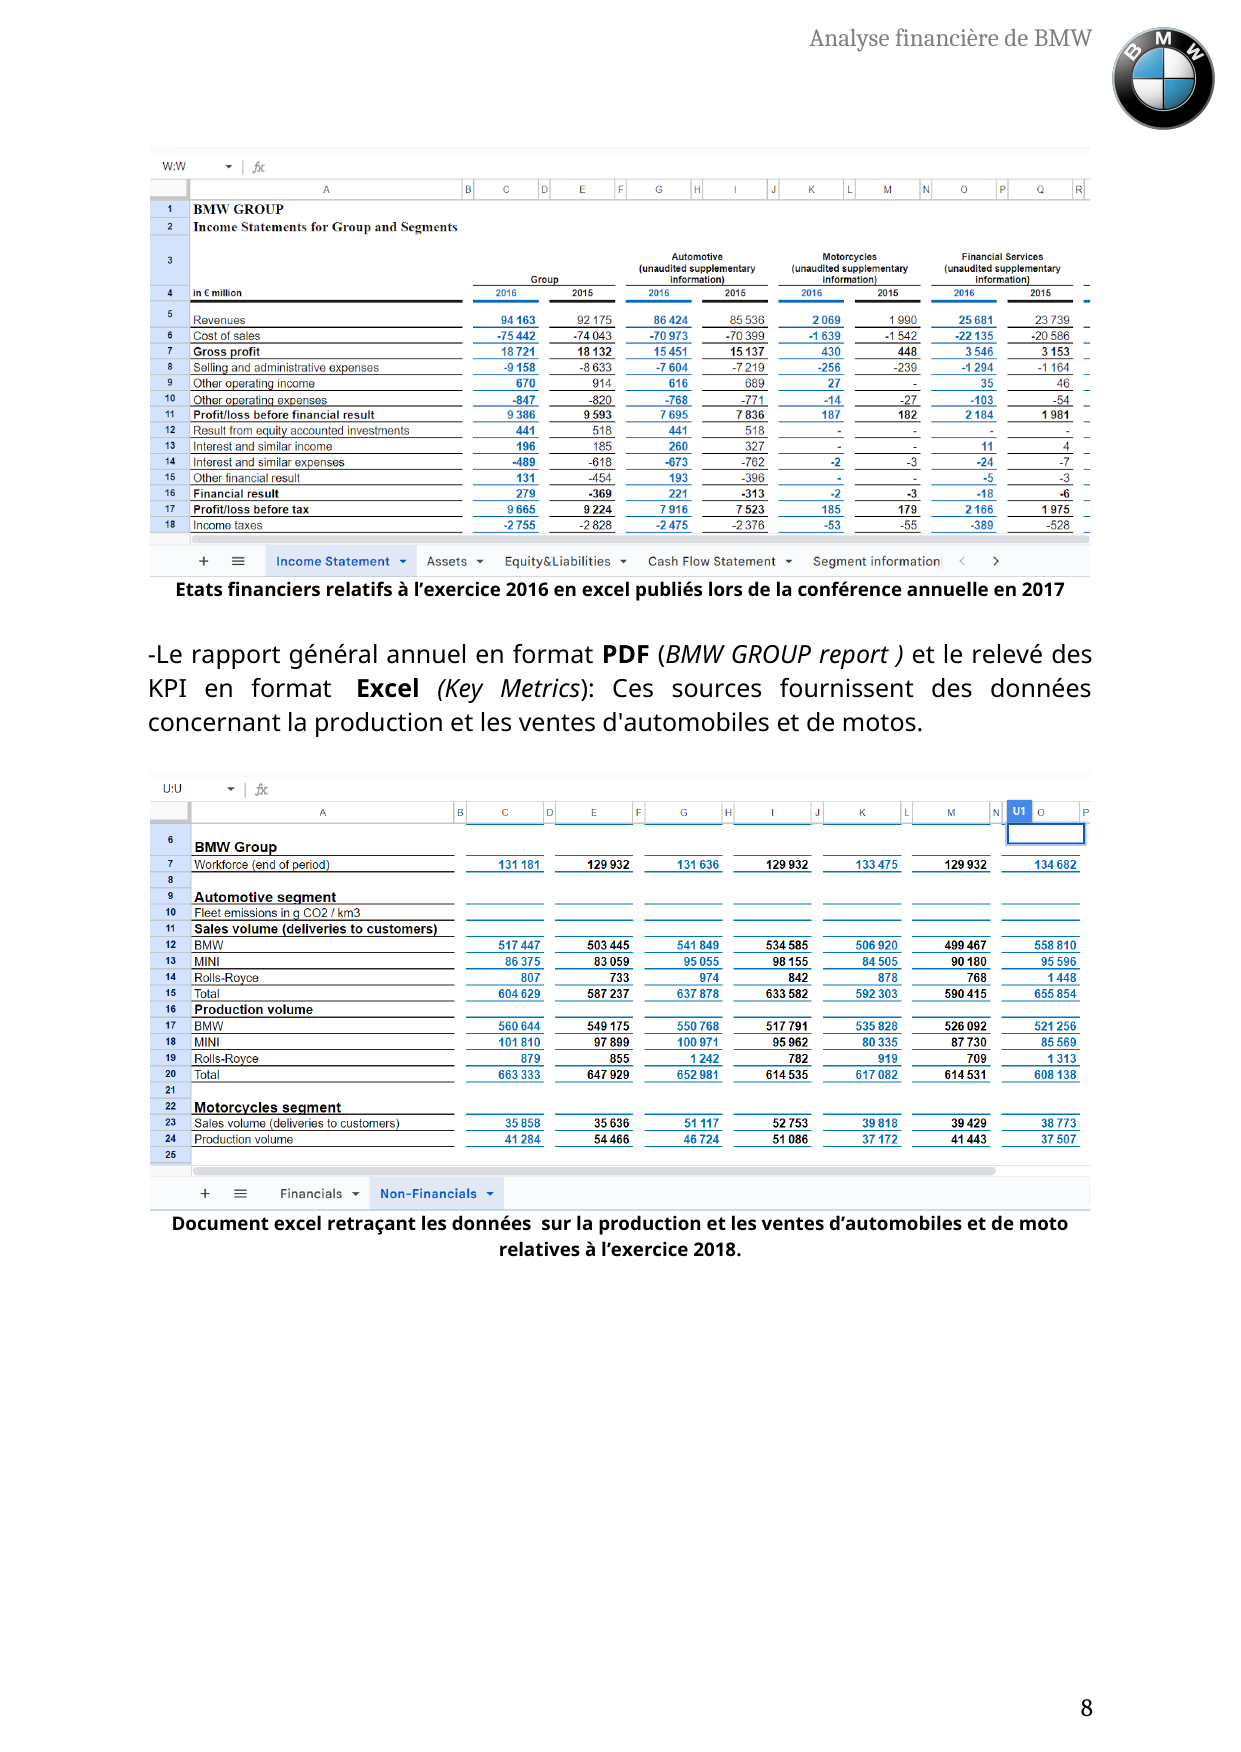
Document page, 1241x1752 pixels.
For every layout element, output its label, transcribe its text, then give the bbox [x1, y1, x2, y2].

picture [150, 147, 1091, 577]
text -Le rapport général annuel en format PDF (BMW GROUP report ) et le relevé des KPI en format Excel (Key Metrics): Ces sources fournissent des données concernant la production et les ventes d'automobiles et de motos. [148, 636, 1093, 738]
text Etats financiers relatifs à l’exercice 2016 en excel publiés lors de la conférence annuelle en 2017 [148, 577, 1093, 602]
picture [150, 772, 1091, 1211]
picture [1111, 26, 1216, 131]
text Document excel retraçant les données sur la production et les ventes d’automobiles et de moto relatives à l’exercice 2018. [148, 1210, 1093, 1261]
